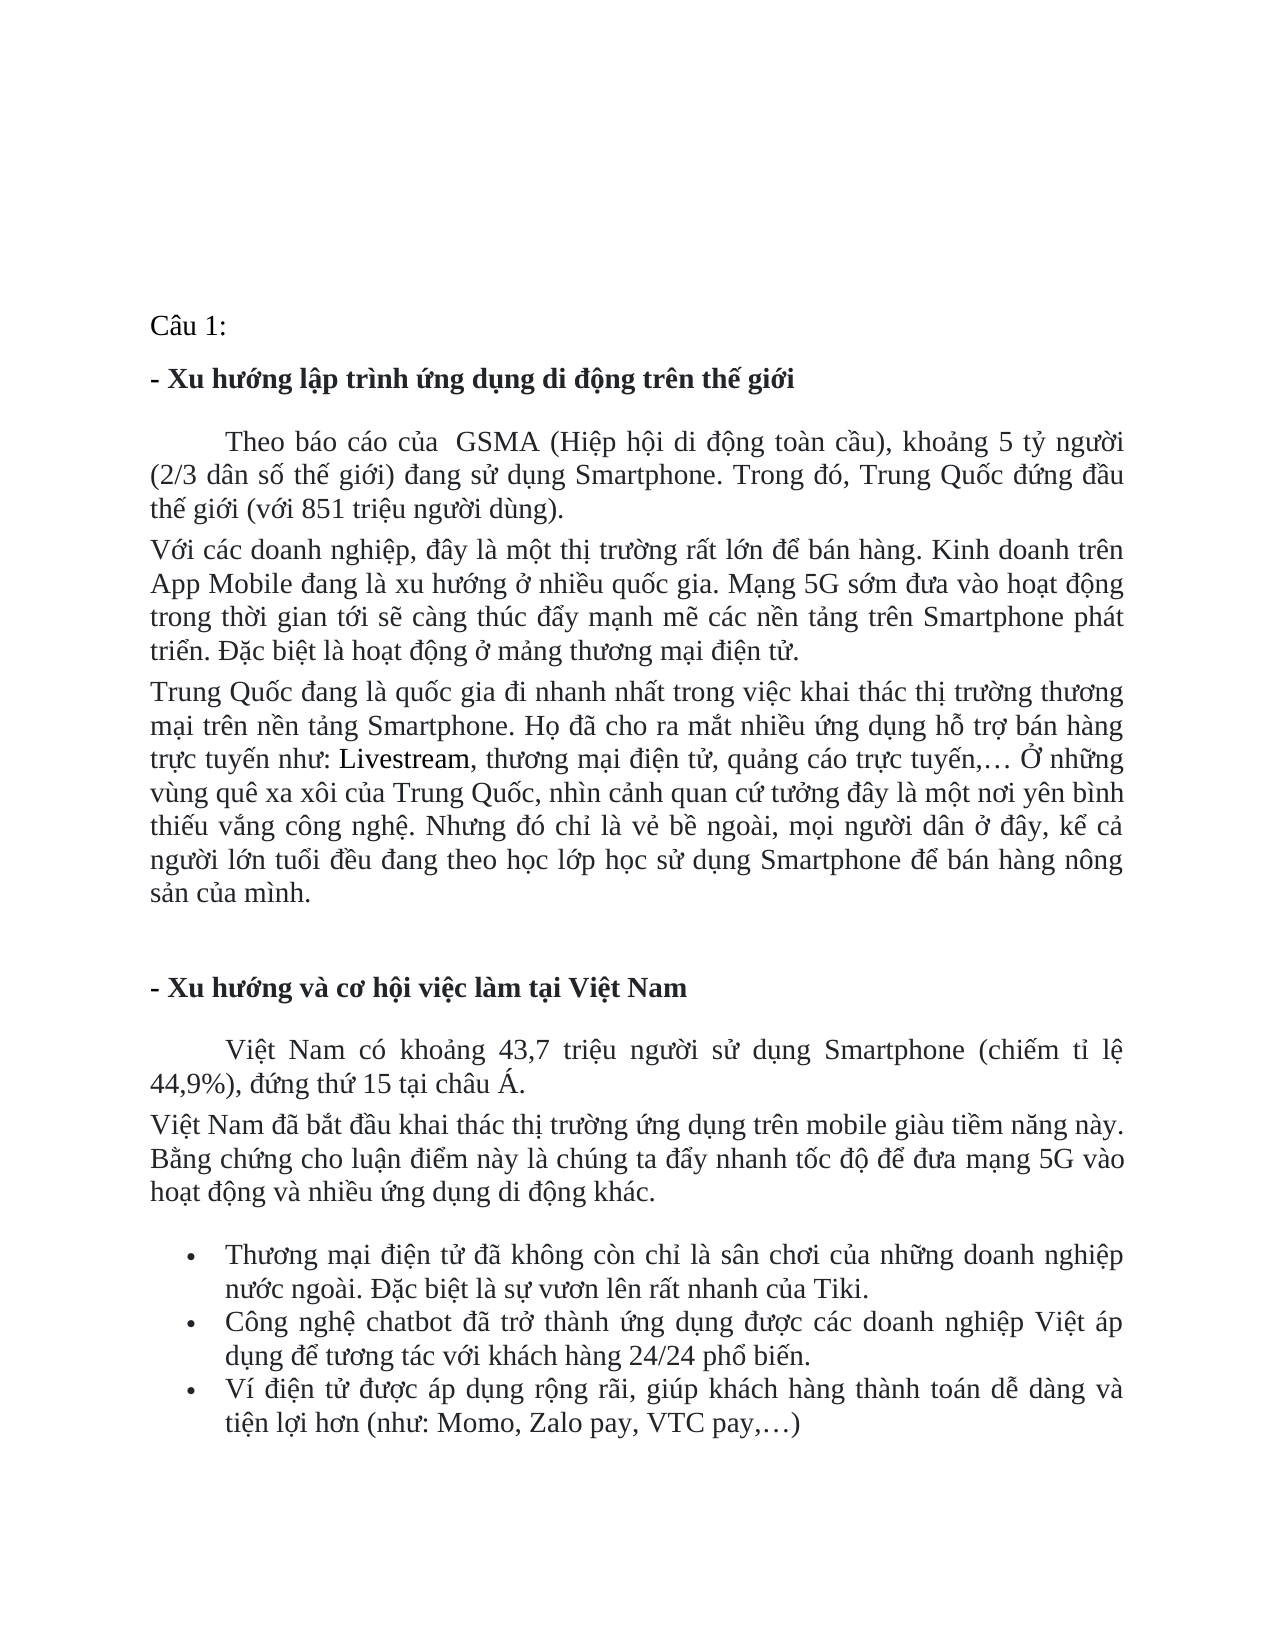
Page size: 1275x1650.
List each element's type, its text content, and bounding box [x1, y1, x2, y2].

subtitle - Xu hướng lập trình ứng dụng di động trên thế giới [150, 361, 1125, 395]
text Với các doanh nghiệp, đây là một thị trường rất lớn để bán hàng. Kinh doanh trên App Mobile đang là xu hướng ở nhiều quốc gia. Mạng 5G sớm đưa vào hoạt động trong thời gian tới sẽ càng thúc đẩy mạnh mẽ các nền tảng trên Smartphone phát triển. Đặc biệt là hoạt động ở mảng thương mại điện tử. [150, 532, 1125, 667]
list Công nghệ chatbot đã trở thành ứng dụng được các doanh nghiệp Việt áp dụng để tương tác với khách hàng 24/24 phổ biến. [187, 1304, 1125, 1371]
subtitle - Xu hướng và cơ hội việc làm tại Việt Nam [150, 970, 1125, 1003]
text Việt Nam đã bắt đầu khai thác thị trường ứng dụng trên mobile giàu tiềm năng này. Bằng chứng cho luận điểm này là chúng ta đẩy nhanh tốc độ để đưa mạng 5G vào hoạt động và nhiều ứng dụng di động khác. [150, 1107, 1125, 1208]
text Câu 1: [150, 308, 1125, 342]
text Trung Quốc đang là quốc gia đi nhanh nhất trong việc khai thác thị trường thương mại trên nền tảng Smartphone. Họ đã cho ra mắt nhiều ứng dụng hỗ trợ bán hàng trực tuyến như: Livestream, thương mại điện tử, quảng cáo trực tuyến,… Ở những vùng quê xa xôi của Trung Quốc, nhìn cảnh quan cứ tưởng đây là một nơi yên bình thiếu vắng công nghệ. Nhưng đó chỉ là vẻ bề ngoài, mọi người dân ở đây, kể cả người lớn tuổi đều đang theo học lớp học sử dụng Smartphone để bán hàng nông sản của mình. [150, 674, 1125, 909]
text Theo báo cáo của GSMA (Hiệp hội di động toàn cầu), khoảng 5 tỷ người (2/3 dân số thế giới) đang sử dụng Smartphone. Trong đó, Trung Quốc đứng đầu thế giới (với 851 triệu người dùng). [150, 424, 1125, 524]
list Ví điện tử được áp dụng rộng rãi, giúp khách hàng thành toán dễ dàng và tiện lợi hơn (như: Momo, Zalo pay, VTC pay,…) [187, 1371, 1125, 1438]
text Việt Nam có khoảng 43,7 triệu người sử dụng Smartphone (chiếm tỉ lệ 44,9%), đứng thứ 15 tại châu Á. [150, 1032, 1125, 1099]
list Thương mại điện tử đã không còn chỉ là sân chơi của những doanh nghiệp nước ngoài. Đặc biệt là sự vươn lên rất nhanh của Tiki. [187, 1237, 1125, 1304]
